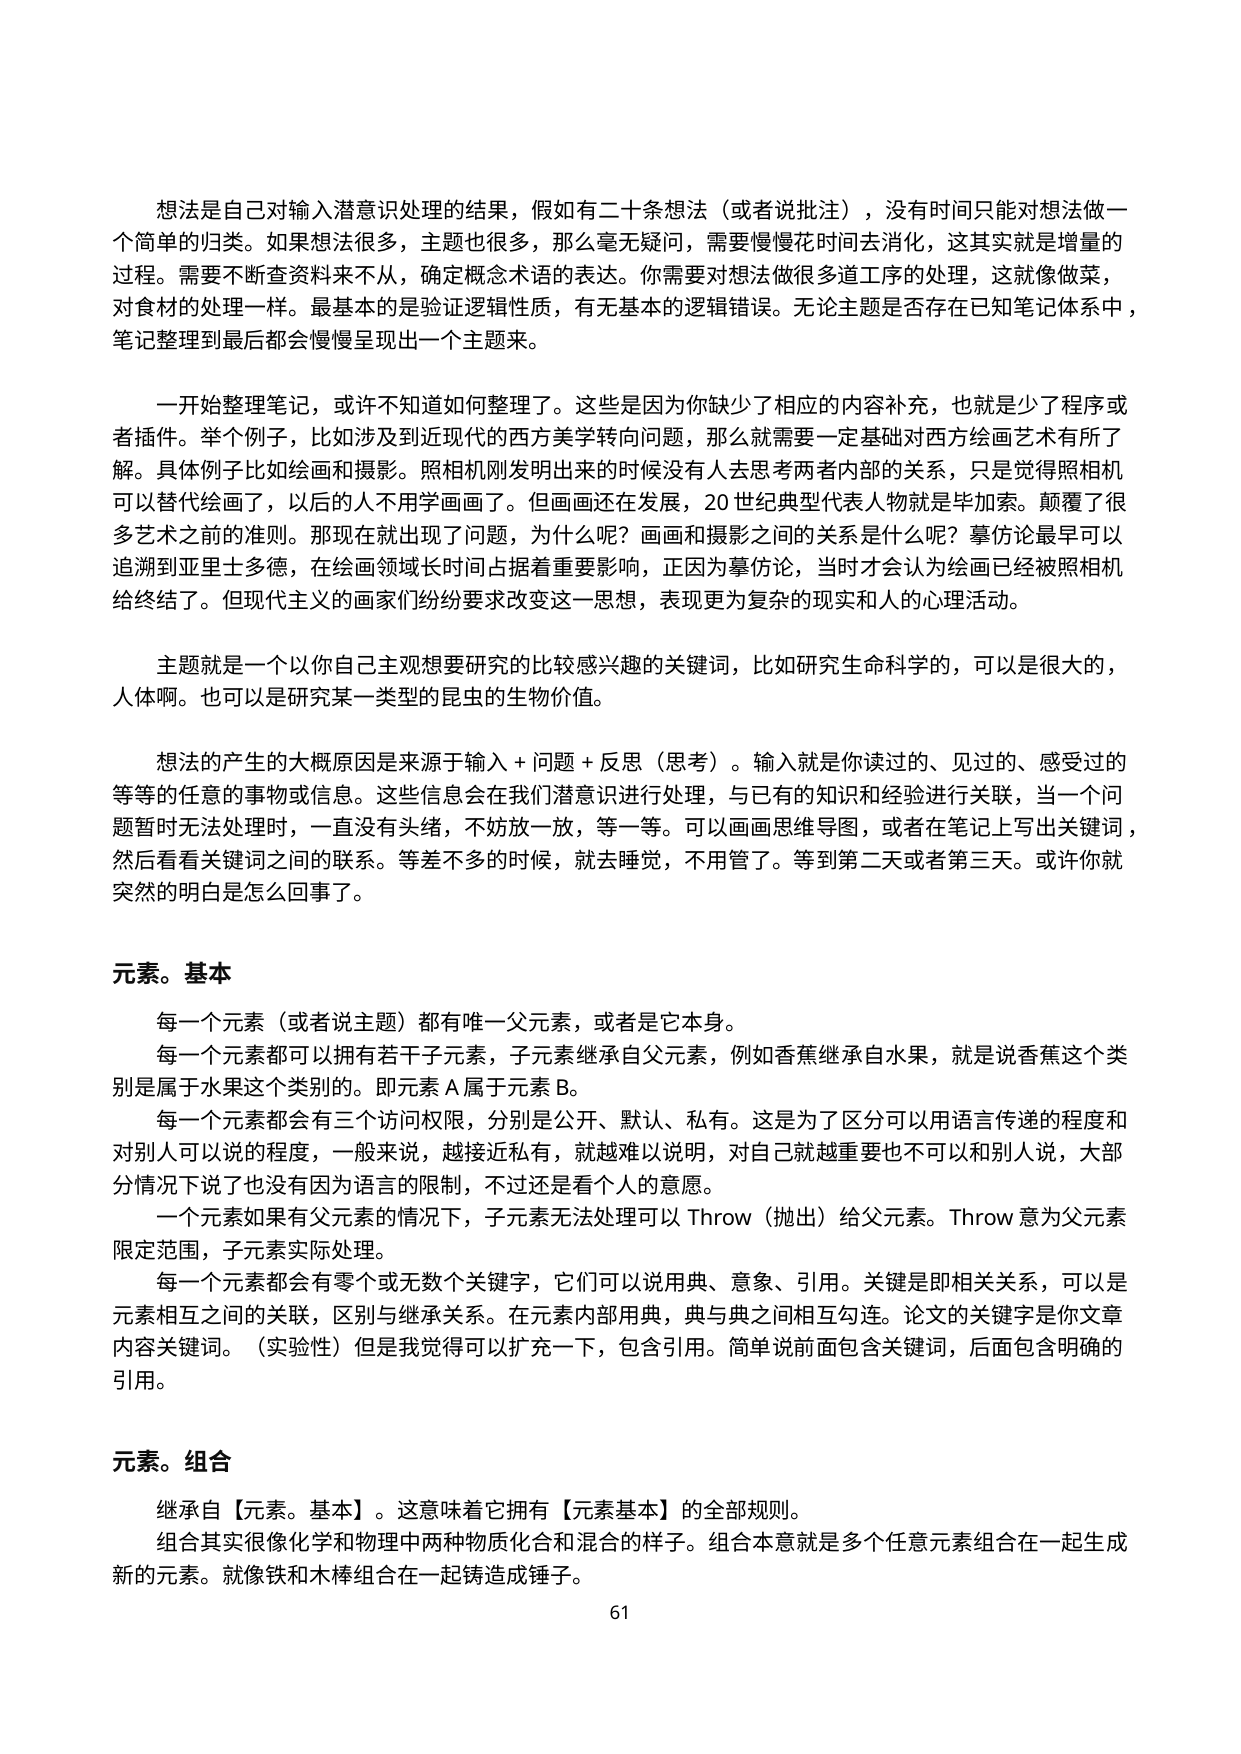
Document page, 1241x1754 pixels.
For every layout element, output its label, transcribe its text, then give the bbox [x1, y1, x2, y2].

text 每一个元素都会有零个或无数个关键字，它们可以说用典、意象、引用。关键是即相关关系，可以是元素相互之间的关联，区别与继承关系。在元素内部用典，典与典之间相互勾连。论文的关键字是你文章内容关键词。（实验性）但是我觉得可以扩充一下，包含引用。简单说前面包含关键词，后面包含明确的引用。 [112, 1265, 1128, 1395]
text 想法是自己对输入潜意识处理的结果，假如有二十条想法（或者说批注），没有时间只能对想法做一个简单的归类。如果想法很多，主题也很多，那么毫无疑问，需要慢慢花时间去消化，这其实就是增量的过程。需要不断查资料来不从，确定概念术语的表达。你需要对想法做很多道工序的处理，这就像做菜，对食材的处理一样。最基本的是验证逻辑性质，有无基本的逻辑错误。无论主题是否存在已知笔记体系中，笔记整理到最后都会慢慢呈现出一个主题来。 [112, 192, 1128, 355]
text 组合其实很像化学和物理中两种物质化合和混合的样子。组合本意就是多个任意元素组合在一起生成新的元素。就像铁和木棒组合在一起铸造成锤子。 [112, 1525, 1128, 1590]
text 继承自【元素。基本】。这意味着它拥有【元素基本】的全部规则。 [112, 1492, 1128, 1525]
text 元素。组合 [112, 1427, 1128, 1492]
text 一开始整理笔记，或许不知道如何整理了。这些是因为你缺少了相应的内容补充，也就是少了程序或者插件。举个例子，比如涉及到近现代的西方美学转向问题，那么就需要一定基础对西方绘画艺术有所了解。具体例子比如绘画和摄影。照相机刚发明出来的时候没有人去思考两者内部的关系，只是觉得照相机可以替代绘画了，以后的人不用学画画了。但画画还在发展，20世纪典型代表人物就是毕加索。颠覆了很多艺术之前的准则。那现在就出现了问题，为什么呢？画画和摄影之间的关系是什么呢？摹仿论最早可以追溯到亚里士多德，在绘画领域长时间占据着重要影响，正因为摹仿论，当时才会认为绘画已经被照相机给终结了。但现代主义的画家们纷纷要求改变这一思想，表现更为复杂的现实和人的心理活动。 [112, 387, 1128, 615]
text 每一个元素都可以拥有若干子元素，子元素继承自父元素，例如香蕉继承自水果，就是说香蕉这个类别是属于水果这个类别的。即元素A属于元素B。 [112, 1037, 1128, 1102]
text 一个元素如果有父元素的情况下，子元素无法处理可以Throw（抛出）给父元素。Throw意为父元素限定范围，子元素实际处理。 [112, 1200, 1128, 1265]
text 元素。基本 [112, 940, 1128, 1005]
text 每一个元素都会有三个访问权限，分别是公开、默认、私有。这是为了区分可以用语言传递的程度和对别人可以说的程度，一般来说，越接近私有，就越难以说明，对自己就越重要也不可以和别人说，大部分情况下说了也没有因为语言的限制，不过还是看个人的意愿。 [112, 1102, 1128, 1200]
text 每一个元素（或者说主题）都有唯一父元素，或者是它本身。 [112, 1005, 1128, 1037]
text 想法的产生的大概原因是来源于输入 + 问题 + 反思（思考）。输入就是你读过的、见过的、感受过的等等的任意的事物或信息。这些信息会在我们潜意识进行处理，与已有的知识和经验进行关联，当一个问题暂时无法处理时，一直没有头绪，不妨放一放，等一等。可以画画思维导图，或者在笔记上写出关键词，然后看看关键词之间的联系。等差不多的时候，就去睡觉，不用管了。等到第二天或者第三天。或许你就突然的明白是怎么回事了。 [112, 745, 1128, 907]
text 主题就是一个以你自己主观想要研究的比较感兴趣的关键词，比如研究生命科学的，可以是很大的，人体啊。也可以是研究某一类型的昆虫的生物价值。 [112, 647, 1128, 712]
